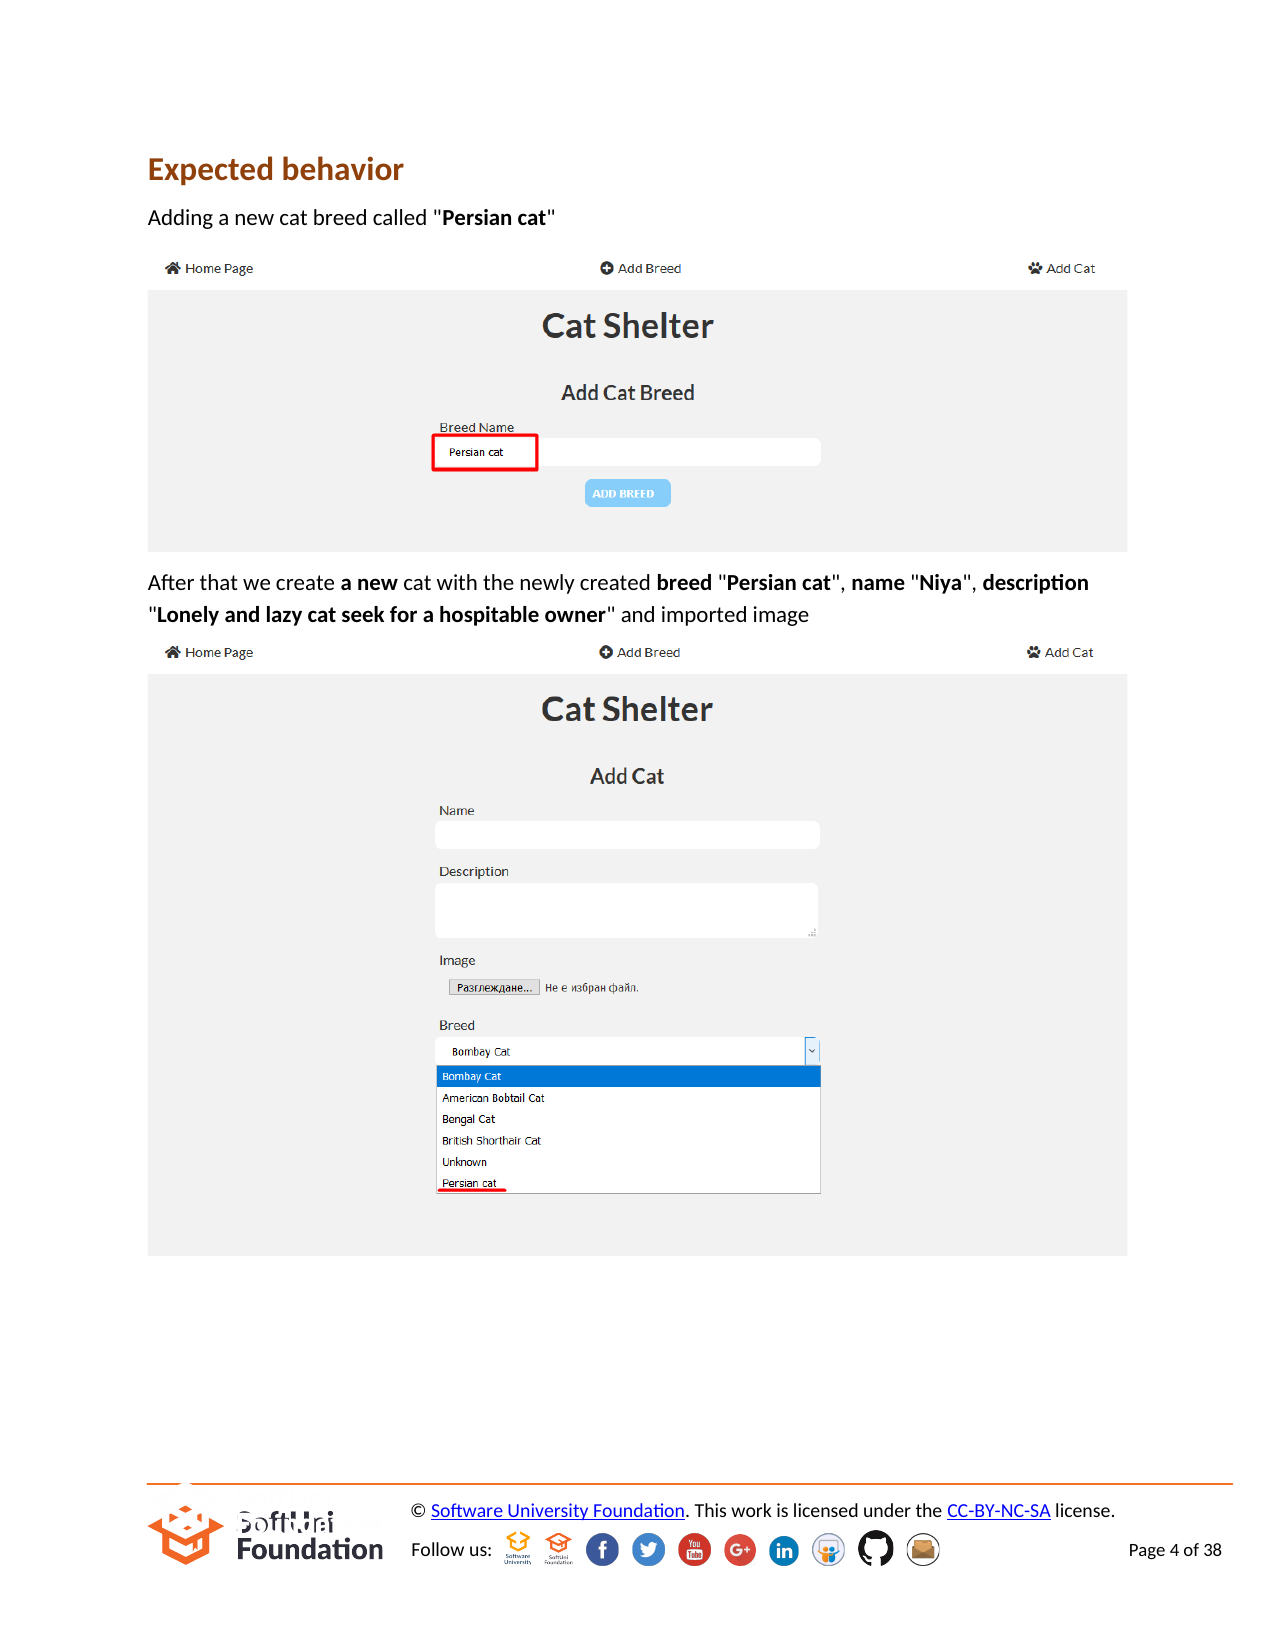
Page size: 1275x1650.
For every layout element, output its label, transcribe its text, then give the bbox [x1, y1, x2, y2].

subtitle Expected behavior [148, 148, 1127, 188]
picture [147, 247, 1128, 552]
picture [544, 1533, 573, 1566]
picture [790, 1557, 799, 1566]
picture [769, 1536, 778, 1545]
picture [632, 1533, 665, 1566]
picture [504, 1531, 532, 1566]
picture [678, 1533, 711, 1566]
picture [147, 1481, 383, 1565]
picture [783, 1548, 792, 1557]
picture [812, 1533, 845, 1566]
picture [147, 632, 1128, 1256]
picture [724, 1534, 756, 1566]
text Adding a new cat breed called "Persian cat" [148, 203, 1127, 231]
picture [790, 1536, 799, 1545]
picture [586, 1533, 619, 1566]
picture [769, 1557, 778, 1566]
picture [906, 1533, 940, 1566]
text After that we create a new cat with the newly created breed "Persian cat", name "Niya", description "Lonely and lazy cat seek for a hospitable owner" and imported image [148, 568, 1127, 632]
picture [858, 1530, 894, 1566]
